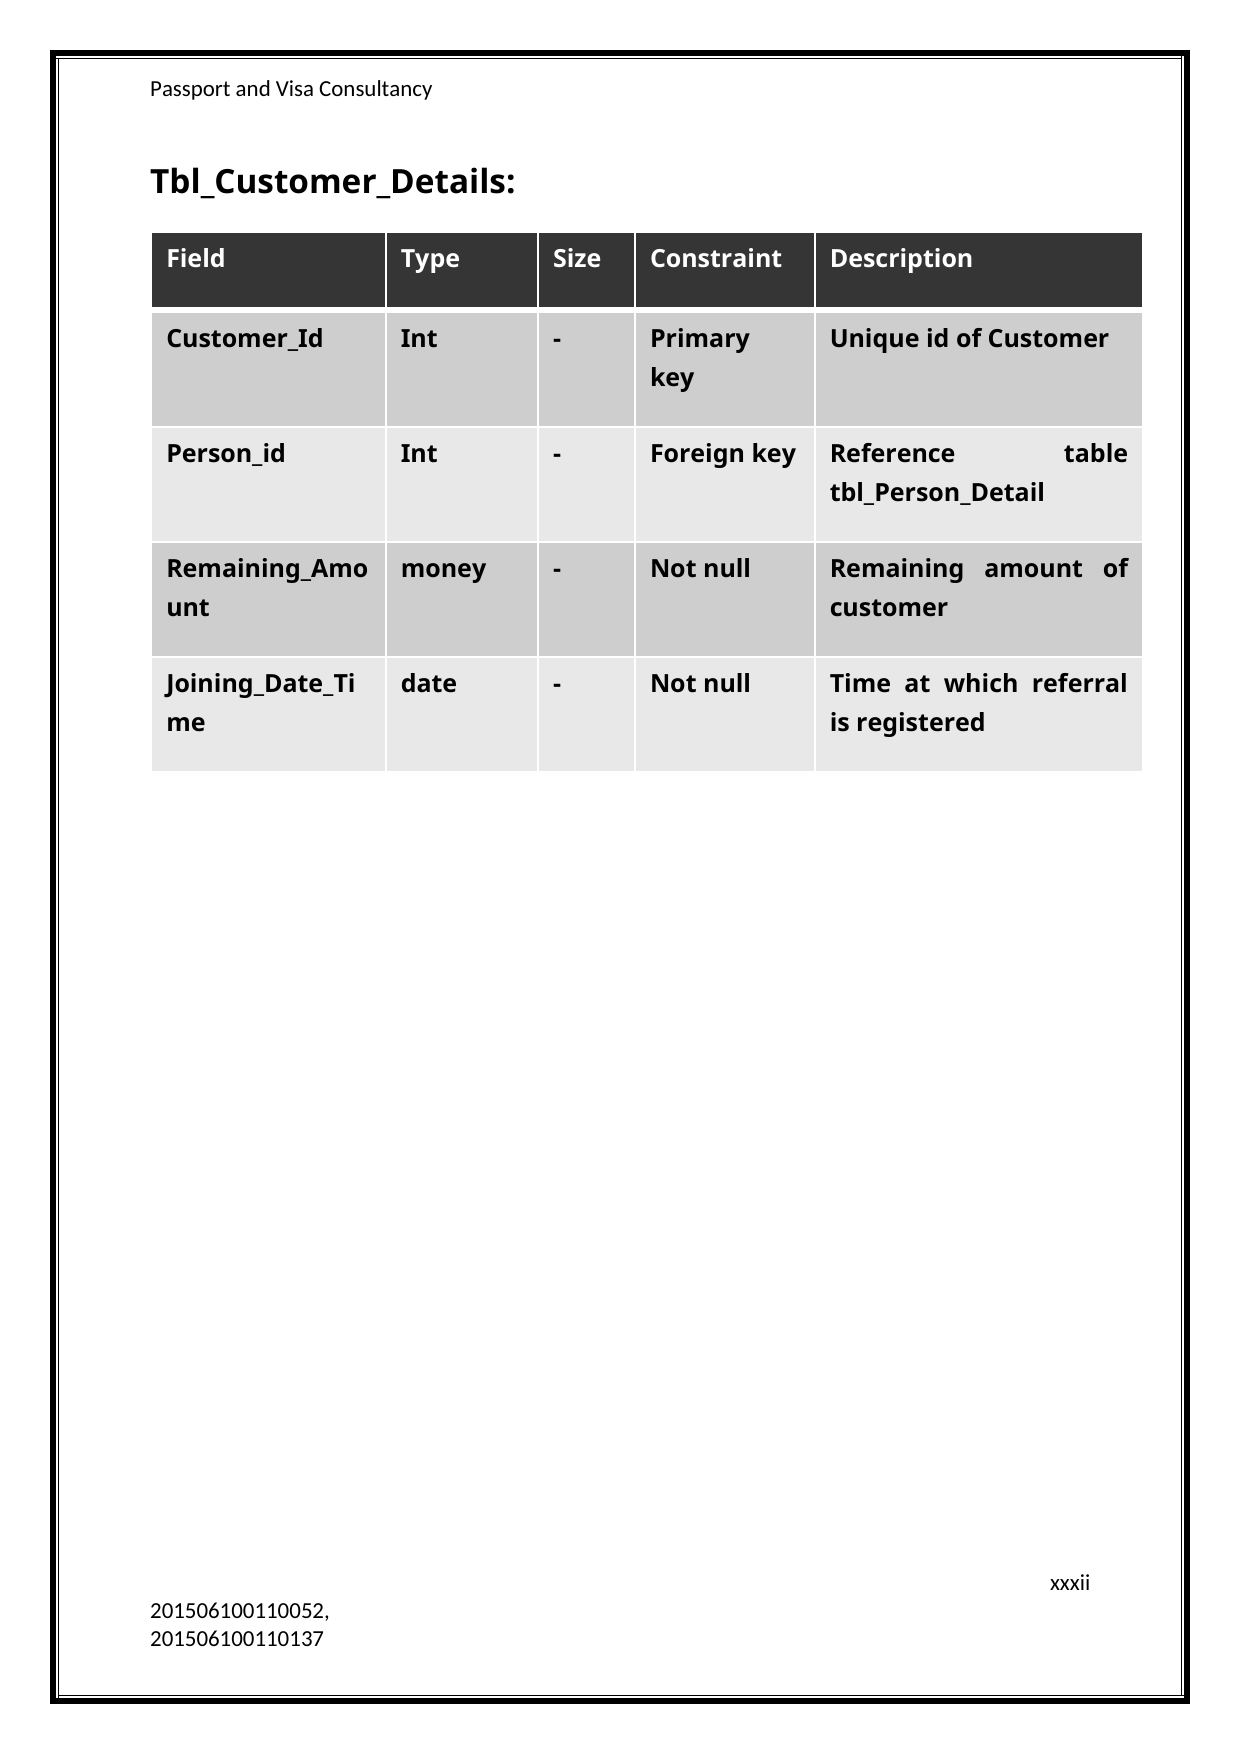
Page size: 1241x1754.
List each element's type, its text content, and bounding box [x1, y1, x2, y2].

table_cell Remaining amount of customer [816, 543, 1142, 656]
table_cell - [539, 313, 634, 426]
table_cell Primary key [636, 313, 814, 426]
table_cell Unique id of Customer [816, 313, 1142, 426]
table_cell Customer_Id [152, 313, 385, 426]
table_cell - [539, 658, 634, 771]
table_header Description [816, 233, 1142, 307]
table_header Constraint [636, 233, 814, 307]
table_cell date [387, 658, 537, 771]
table_cell Not null [636, 658, 814, 771]
table_cell Remaining_Amount [152, 543, 385, 656]
table_header Type [387, 233, 537, 307]
table_cell Int [387, 428, 537, 541]
table_cell Int [387, 313, 537, 426]
table_header Size [539, 233, 634, 307]
table_cell Not null [636, 543, 814, 656]
table_cell Joining_Date_Time [152, 658, 385, 771]
table_cell money [387, 543, 537, 656]
table_cell Foreign key [636, 428, 814, 541]
table_cell - [539, 543, 634, 656]
table_cell Reference table tbl_Person_Detail [816, 428, 1142, 541]
text Tbl_Customer_Details: [150, 158, 1090, 203]
table_cell Time at which referral is registered [816, 658, 1142, 771]
table_cell - [539, 428, 634, 541]
table_header Field [152, 233, 385, 307]
table_cell Person_id [152, 428, 385, 541]
